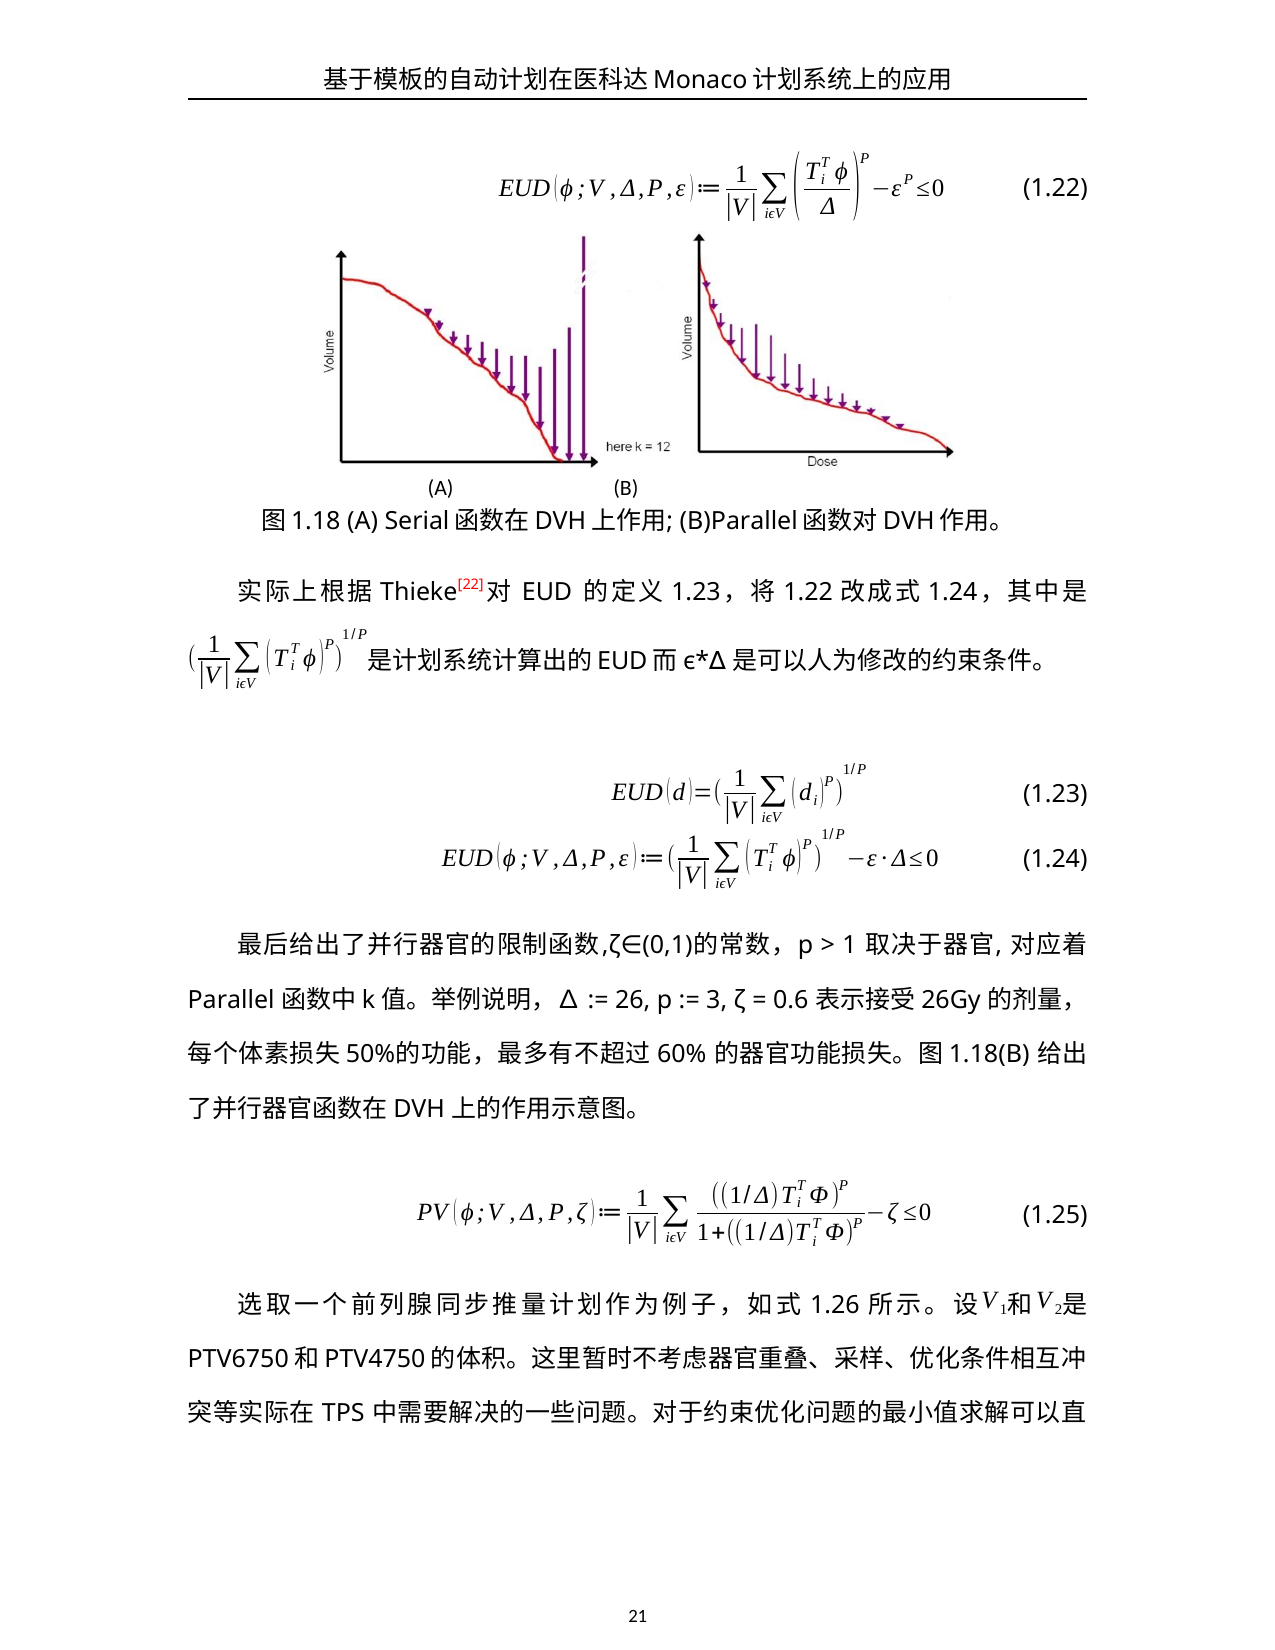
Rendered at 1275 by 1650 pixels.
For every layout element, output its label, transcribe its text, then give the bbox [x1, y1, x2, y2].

text 图1.18 (A) Serial函数在DVH上作用; (B)Parallel函数对DVH作用。 [187, 501, 1087, 537]
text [187, 1284, 1087, 1429]
text (1.23) [187, 760, 1087, 826]
text 实际上根据Thieke[22]对 EUD 的定义1.23，将1.22改成式1.24，其中是是计划系统计算出的EUD而 ϵ*∆ 是可以人为修改的约束条件。 [187, 571, 1087, 691]
text (1.22) [187, 150, 1087, 223]
picture [319, 223, 956, 475]
list (B) [427, 474, 1087, 501]
text (1.24) [187, 826, 1087, 891]
text 最后给出了并行器官的限制函数,ζ∈(0,1)的常数，p > 1 取决于器官, 对应着 Parallel 函数中 k 值。举例说明，∆ := 26, p := 3, ζ = 0.6 表示接受 26Gy 的剂量，每个体素损失50%的功能，最多有不超过 60% 的器官功能损失。图1.18(B) 给出了并行器官函数在 DVH 上的作用示意图。 [187, 925, 1087, 1124]
text (1.25) [187, 1177, 1087, 1250]
